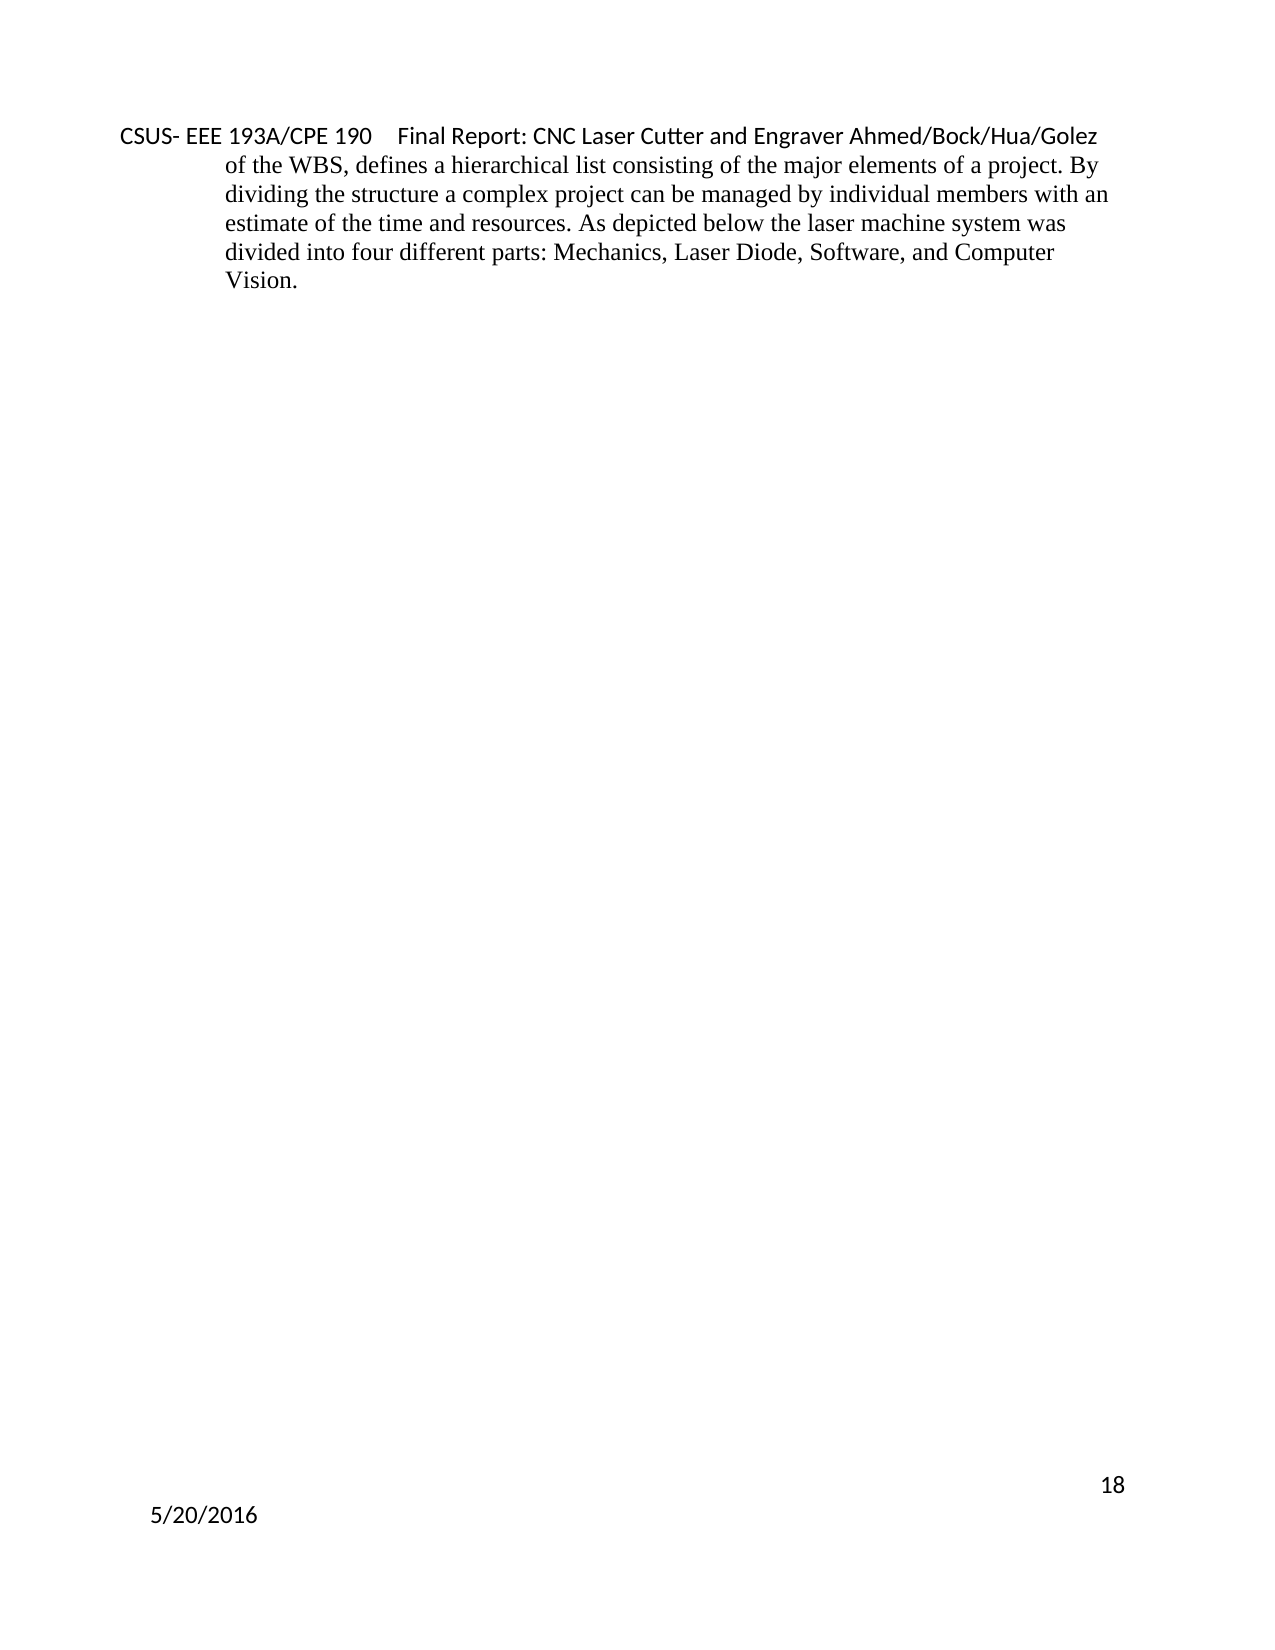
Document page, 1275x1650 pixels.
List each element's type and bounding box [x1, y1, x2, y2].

text [225, 151, 1125, 294]
